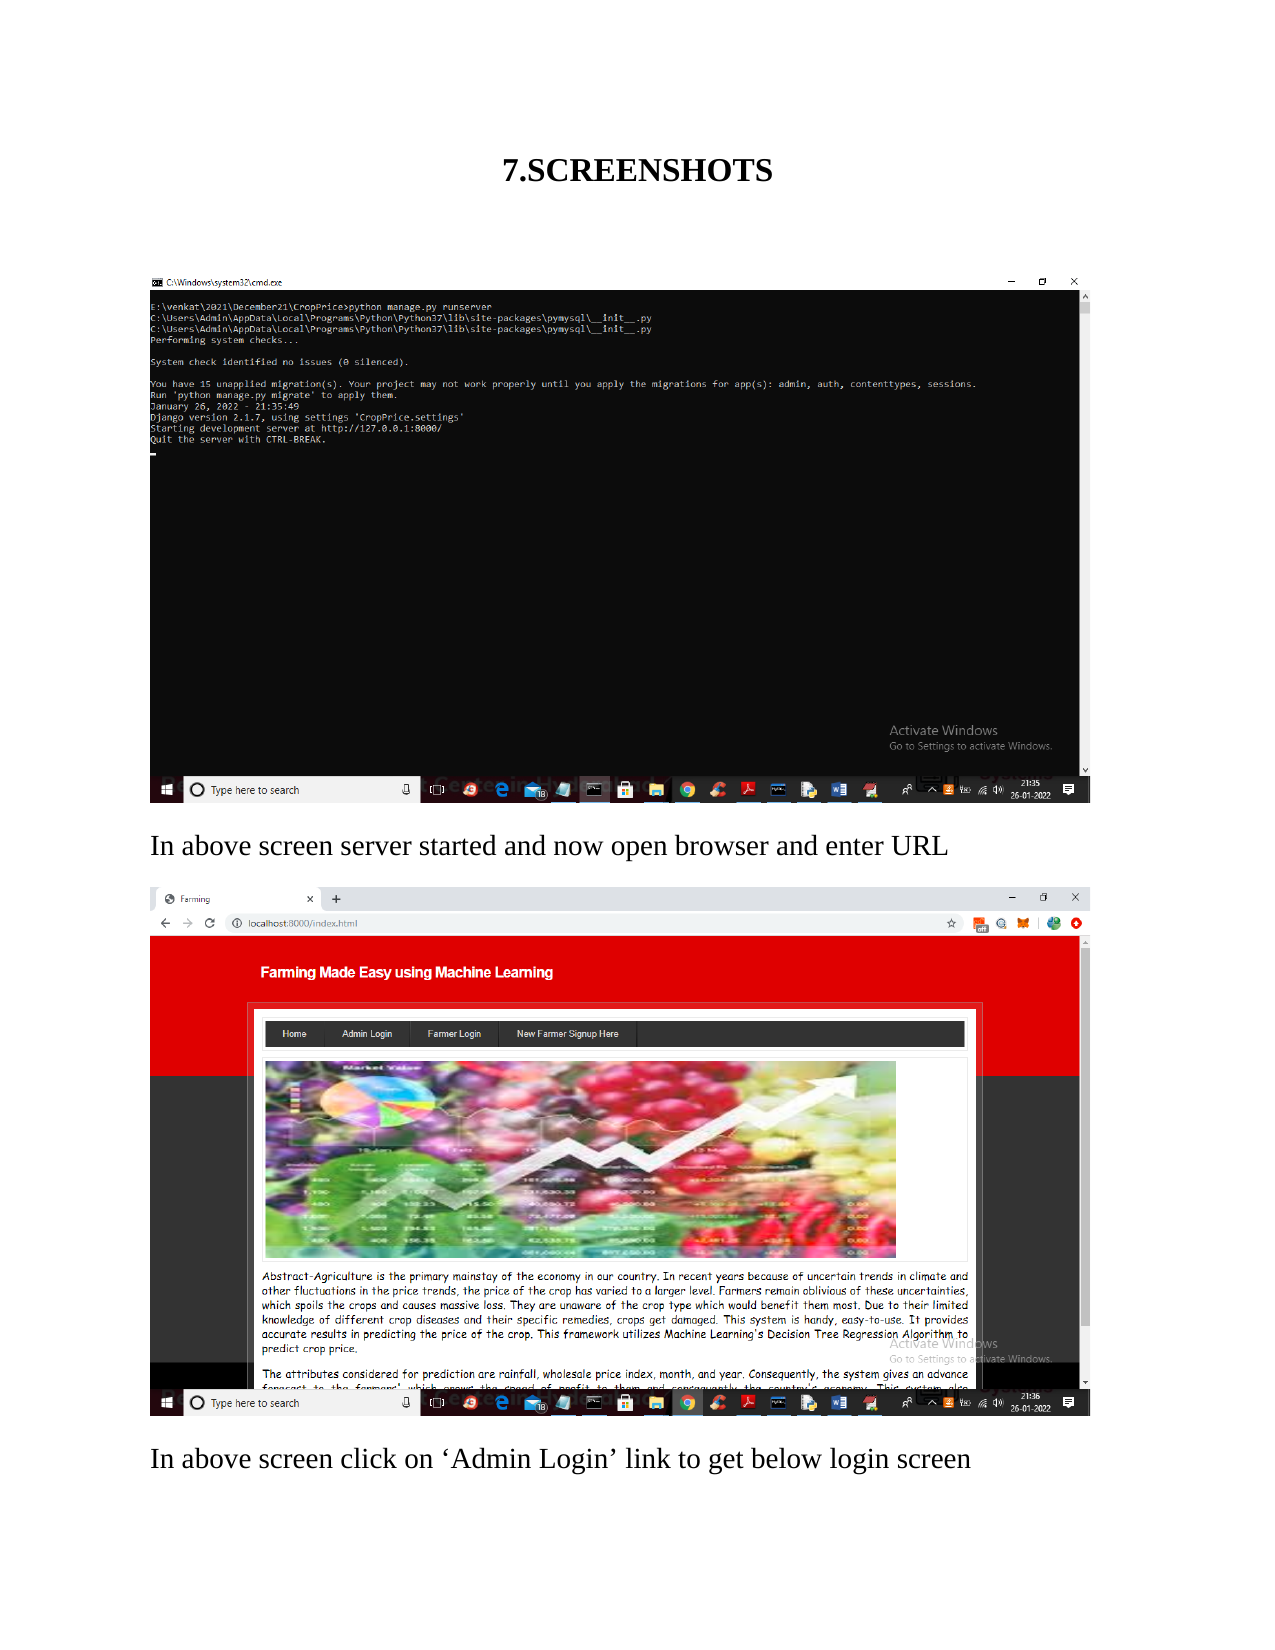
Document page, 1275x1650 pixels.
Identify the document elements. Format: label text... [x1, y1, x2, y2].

text 7.SCREENSHOTS [150, 150, 1125, 188]
picture [150, 274, 1091, 803]
text In above screen server started and now open browser and enter URL [150, 828, 1125, 861]
text In above screen click on ‘Admin Login’ link to get below login screen [150, 1441, 1125, 1474]
picture [150, 887, 1091, 1416]
